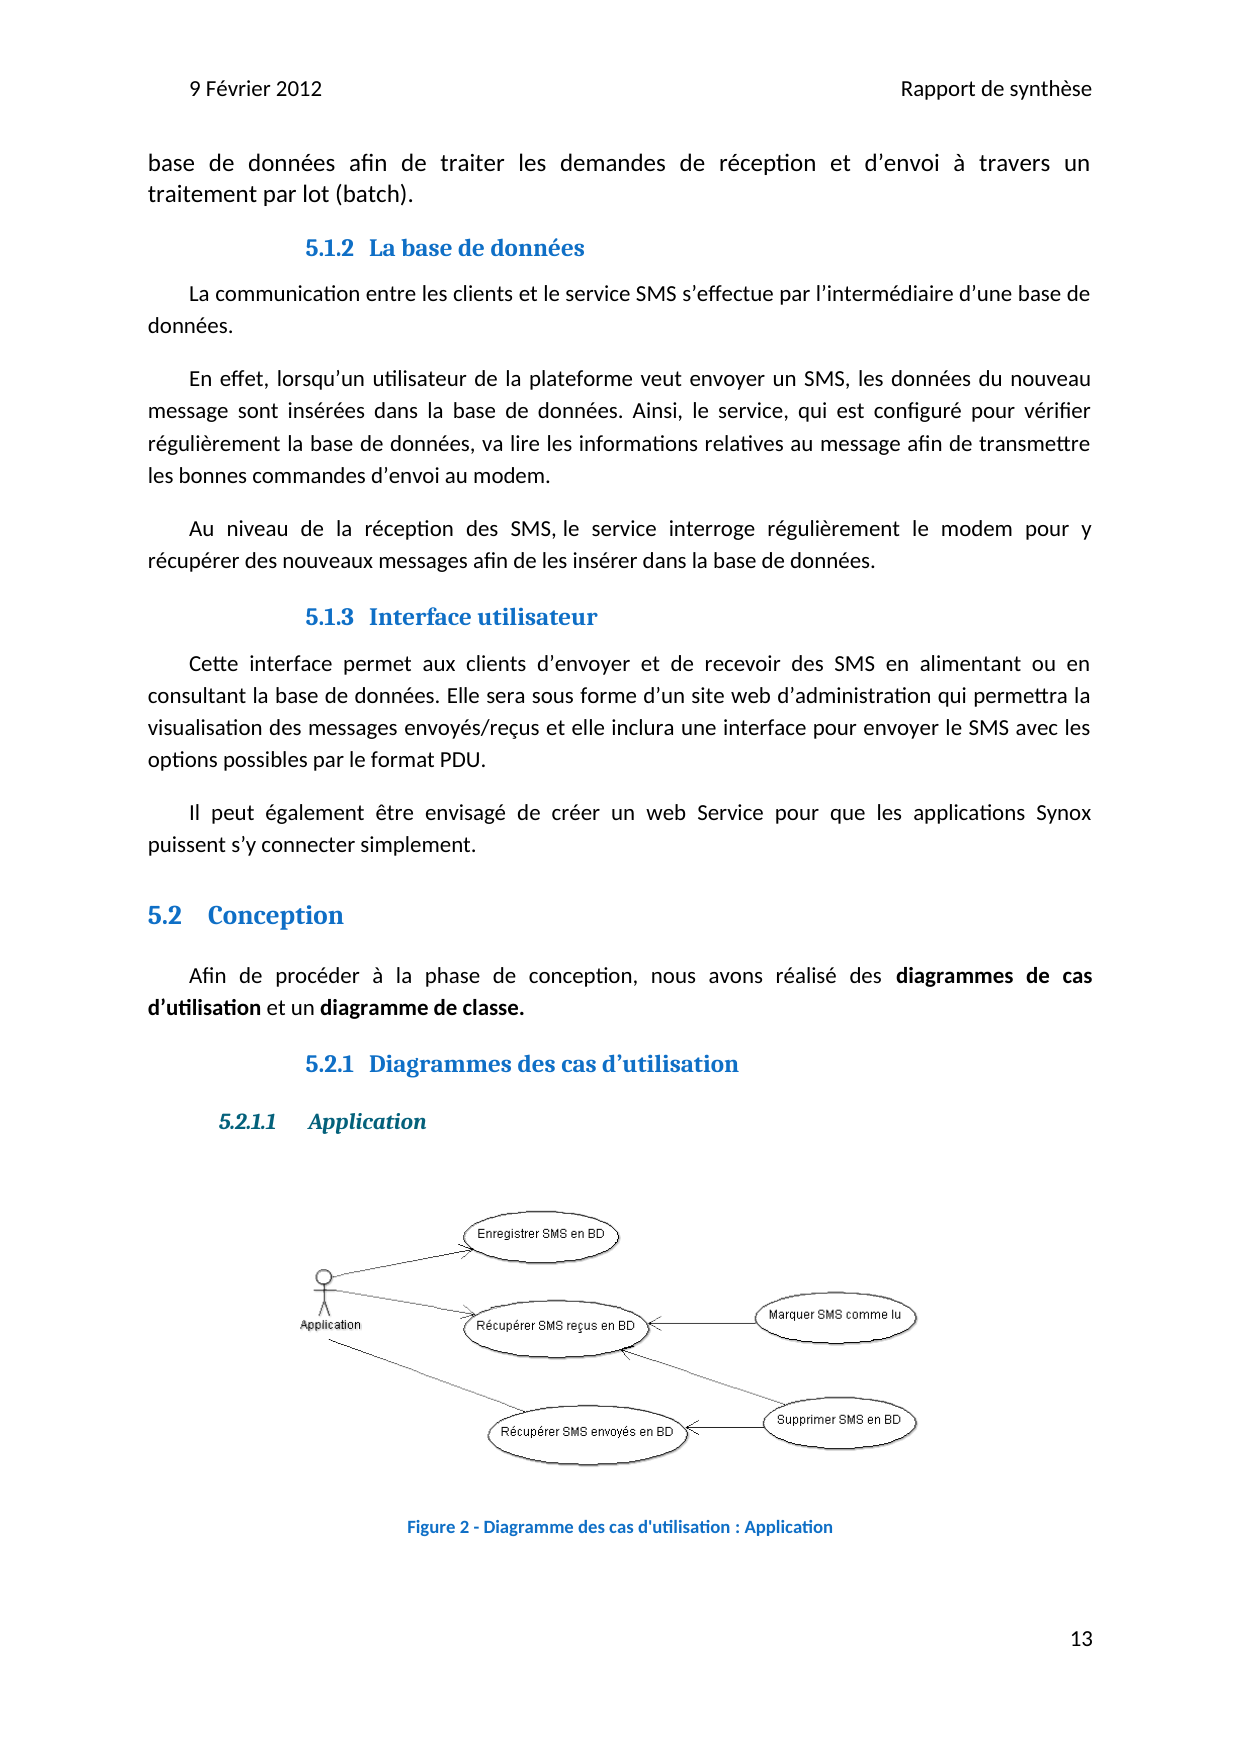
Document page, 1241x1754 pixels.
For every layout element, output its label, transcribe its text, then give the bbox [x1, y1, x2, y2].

text Afin de procéder à la phase de conception, nous avons réalisé des diagrammes de cas d’utilisation et un diagramme de classe. [148, 961, 1093, 1021]
subtitle La base de données [264, 234, 1093, 262]
text En effet, lorsqu’un utilisateur de la plateforme veut envoyer un SMS, les données du nouveau message sont insérées dans la base de données. Ainsi, le service, qui est configuré pour vérifier régulièrement la base de données, va lire les informations relatives au message afin de transmettre les bonnes commandes d’envoi au modem. [148, 364, 1093, 489]
text La communication entre les clients et le service SMS s’effectue par l’intermédiaire d’une base de données. [148, 279, 1093, 339]
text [148, 148, 1093, 209]
picture [188, 1204, 1135, 1491]
subtitle Conception [148, 900, 1093, 931]
text Il peut également être envisagé de créer un web Service pour que les applications Synox puissent s’y connecter simplement. [148, 798, 1093, 859]
subtitle Application [218, 1108, 1093, 1135]
text Cette interface permet aux clients d’envoyer et de recevoir des SMS en alimentant ou en consultant la base de données. Elle sera sous forme d’un site web d’administration qui permettra la visualisation des messages envoyés/reçus et elle inclura une interface pour envoyer le SMS avec les options possibles par le format PDU. [148, 649, 1093, 773]
text Au niveau de la réception des SMS, le service interroge régulièrement le modem pour y récupérer des nouveaux messages afin de les insérer dans la base de données. [148, 514, 1093, 574]
subtitle Diagrammes des cas d’utilisation [264, 1050, 1093, 1079]
subtitle Interface utilisateur [264, 603, 1093, 632]
